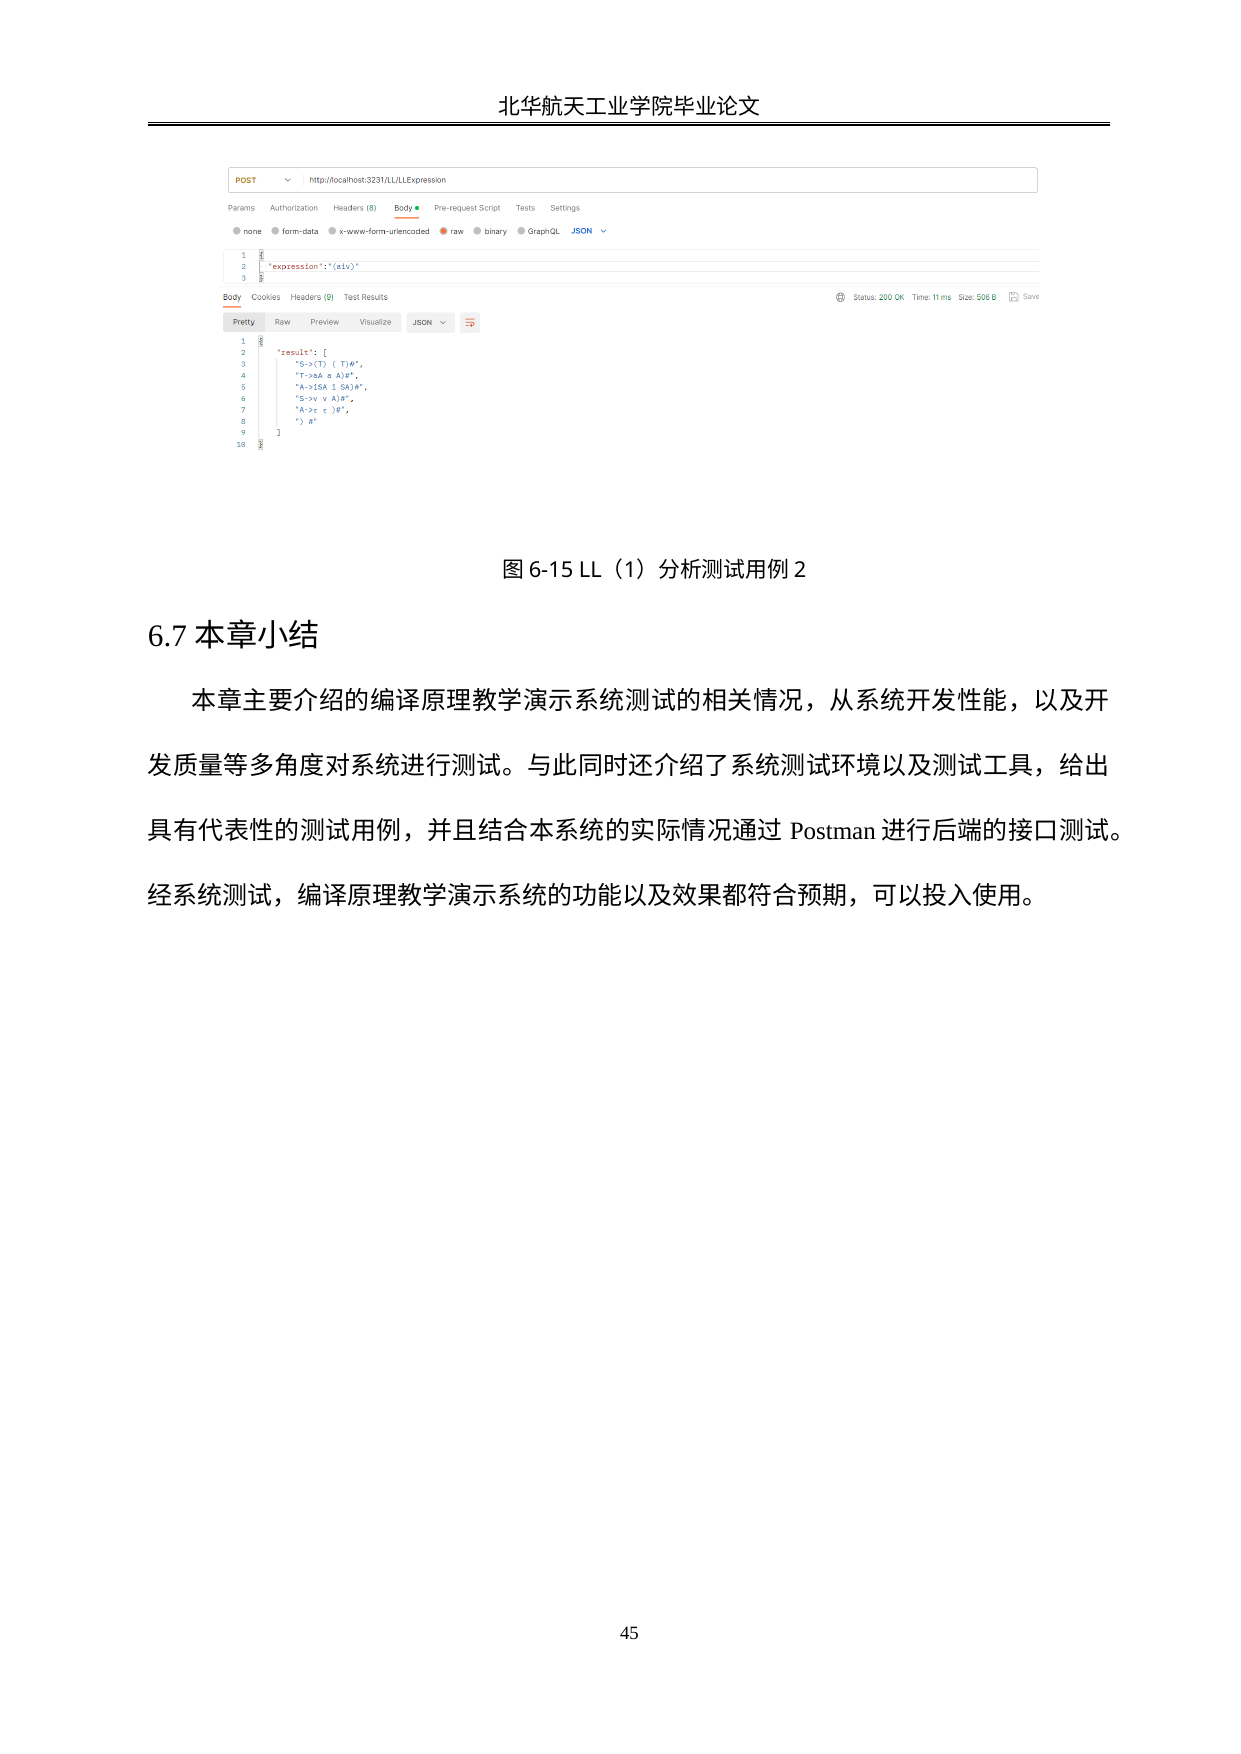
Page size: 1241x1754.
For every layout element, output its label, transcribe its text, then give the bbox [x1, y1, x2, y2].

picture [219, 162, 1039, 550]
text 本章主要介绍的编译原理教学演示系统测试的相关情况，从系统开发性能，以及开发质量等多角度对系统进行测试。与此同时还介绍了系统测试环境以及测试工具，给出具有代表性的测试用例，并且结合本系统的实际情况通过Postman进行后端的接口测试。经系统测试，编译原理教学演示系统的功能以及效果都符合预期，可以投入使用。 [148, 666, 1110, 926]
text 图6-15 LL（1）分析测试用例2 [198, 552, 1110, 584]
subtitle 6.7 本章小结 [148, 601, 1110, 666]
